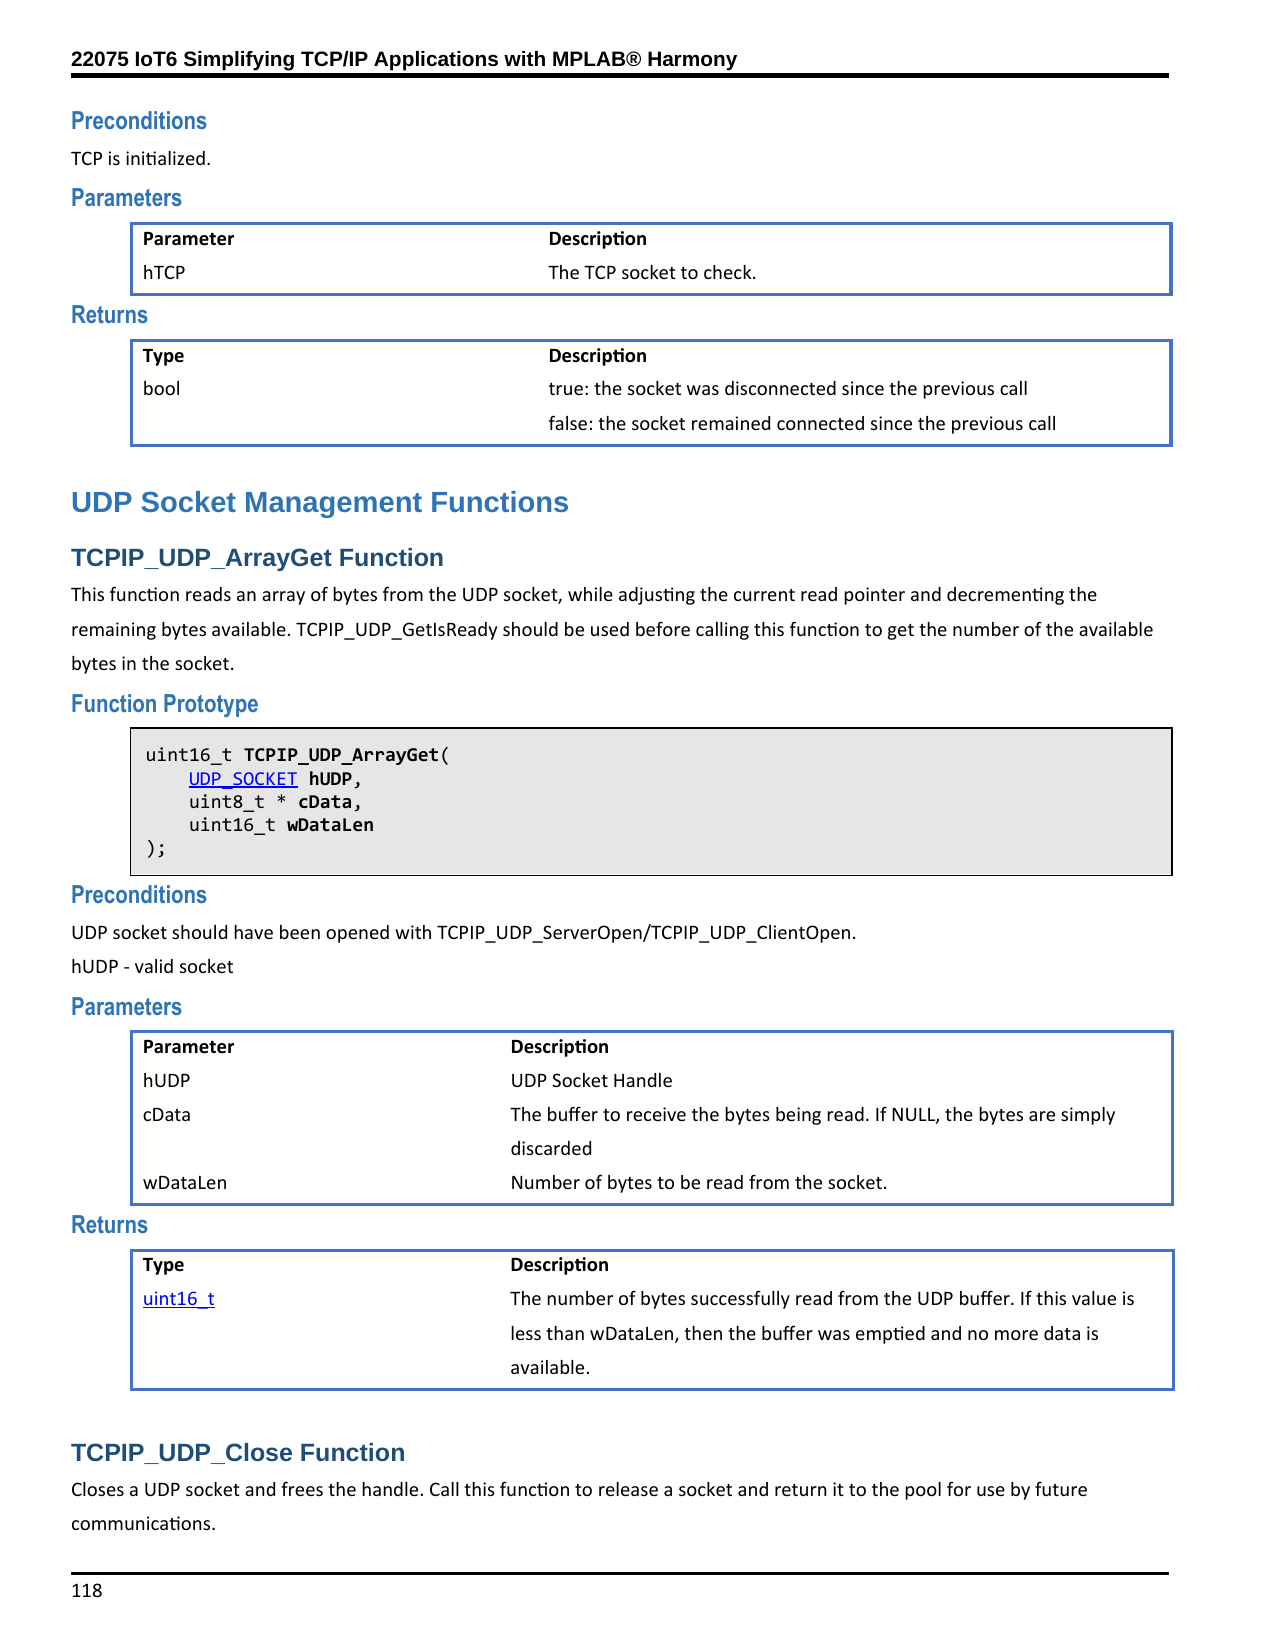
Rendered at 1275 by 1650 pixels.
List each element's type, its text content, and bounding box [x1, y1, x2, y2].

subtitle Preconditions [71, 880, 1169, 909]
subtitle Parameters [71, 992, 1169, 1020]
subtitle TCPIP_UDP_ArrayGet Function [71, 543, 1169, 572]
subtitle UDP Socket Management Functions [71, 485, 1169, 519]
table_cell Number of bytes to be read from the socket. [499, 1169, 1171, 1203]
table_cell true: the socket was disconnected since the previous call false: the socket remained connected since the previous call [537, 376, 1169, 443]
table_cell The buffer to receive the bytes being read. If NULL, the bytes are simply discarded [499, 1101, 1171, 1169]
table_header Type [133, 1252, 499, 1285]
table_cell hTCP [133, 259, 537, 293]
subtitle Returns [71, 1210, 1169, 1238]
table_header Type [133, 342, 537, 376]
table_header Description [537, 225, 1169, 259]
table_header Description [499, 1033, 1171, 1067]
subtitle TCPIP_UDP_Close Function [71, 1438, 1169, 1466]
table_cell The TCP socket to check. [537, 259, 1169, 293]
text UDP socket should have been opened with TCPIP_UDP_ServerOpen/TCPIP_UDP_ClientOpen. [71, 919, 1169, 944]
text TCP is initialized. [71, 145, 1169, 170]
table_header Parameter [133, 225, 537, 259]
table_cell UDP Socket Handle [499, 1067, 1171, 1101]
table_cell cData [133, 1101, 499, 1169]
table_cell uint16_t [133, 1285, 499, 1388]
subtitle Returns [71, 300, 1169, 329]
text hUDP - valid socket [71, 953, 1169, 978]
table_cell wDataLen [133, 1169, 499, 1203]
subtitle Preconditions [71, 106, 1169, 135]
table_cell The number of bytes successfully read from the UDP buffer. If this value is less than wDataLen, then the buffer was emptied and no more data is available. [499, 1285, 1172, 1388]
text This function reads an array of bytes from the UDP socket, while adjusting the current read pointer and decrementing the remaining bytes available. TCPIP_UDP_GetIsReady should be used before calling this function to get the number of the available bytes in the socket. [71, 582, 1169, 676]
table_header uint16_t TCPIP_UDP_ArrayGet( UDP_SOCKET hUDP, uint8_t * cData, uint16_t wDataLen ); [131, 729, 1171, 874]
table_cell bool [133, 376, 537, 443]
subtitle Parameters [71, 183, 1169, 212]
subtitle Function Prototype [71, 688, 1169, 717]
table_cell hUDP [133, 1067, 499, 1101]
table_header Parameter [133, 1033, 499, 1067]
table_header Description [499, 1252, 1172, 1285]
table_header Description [537, 342, 1169, 376]
text Closes a UDP socket and frees the handle. Call this function to release a socket and return it to the pool for use by future communications. [71, 1476, 1169, 1536]
